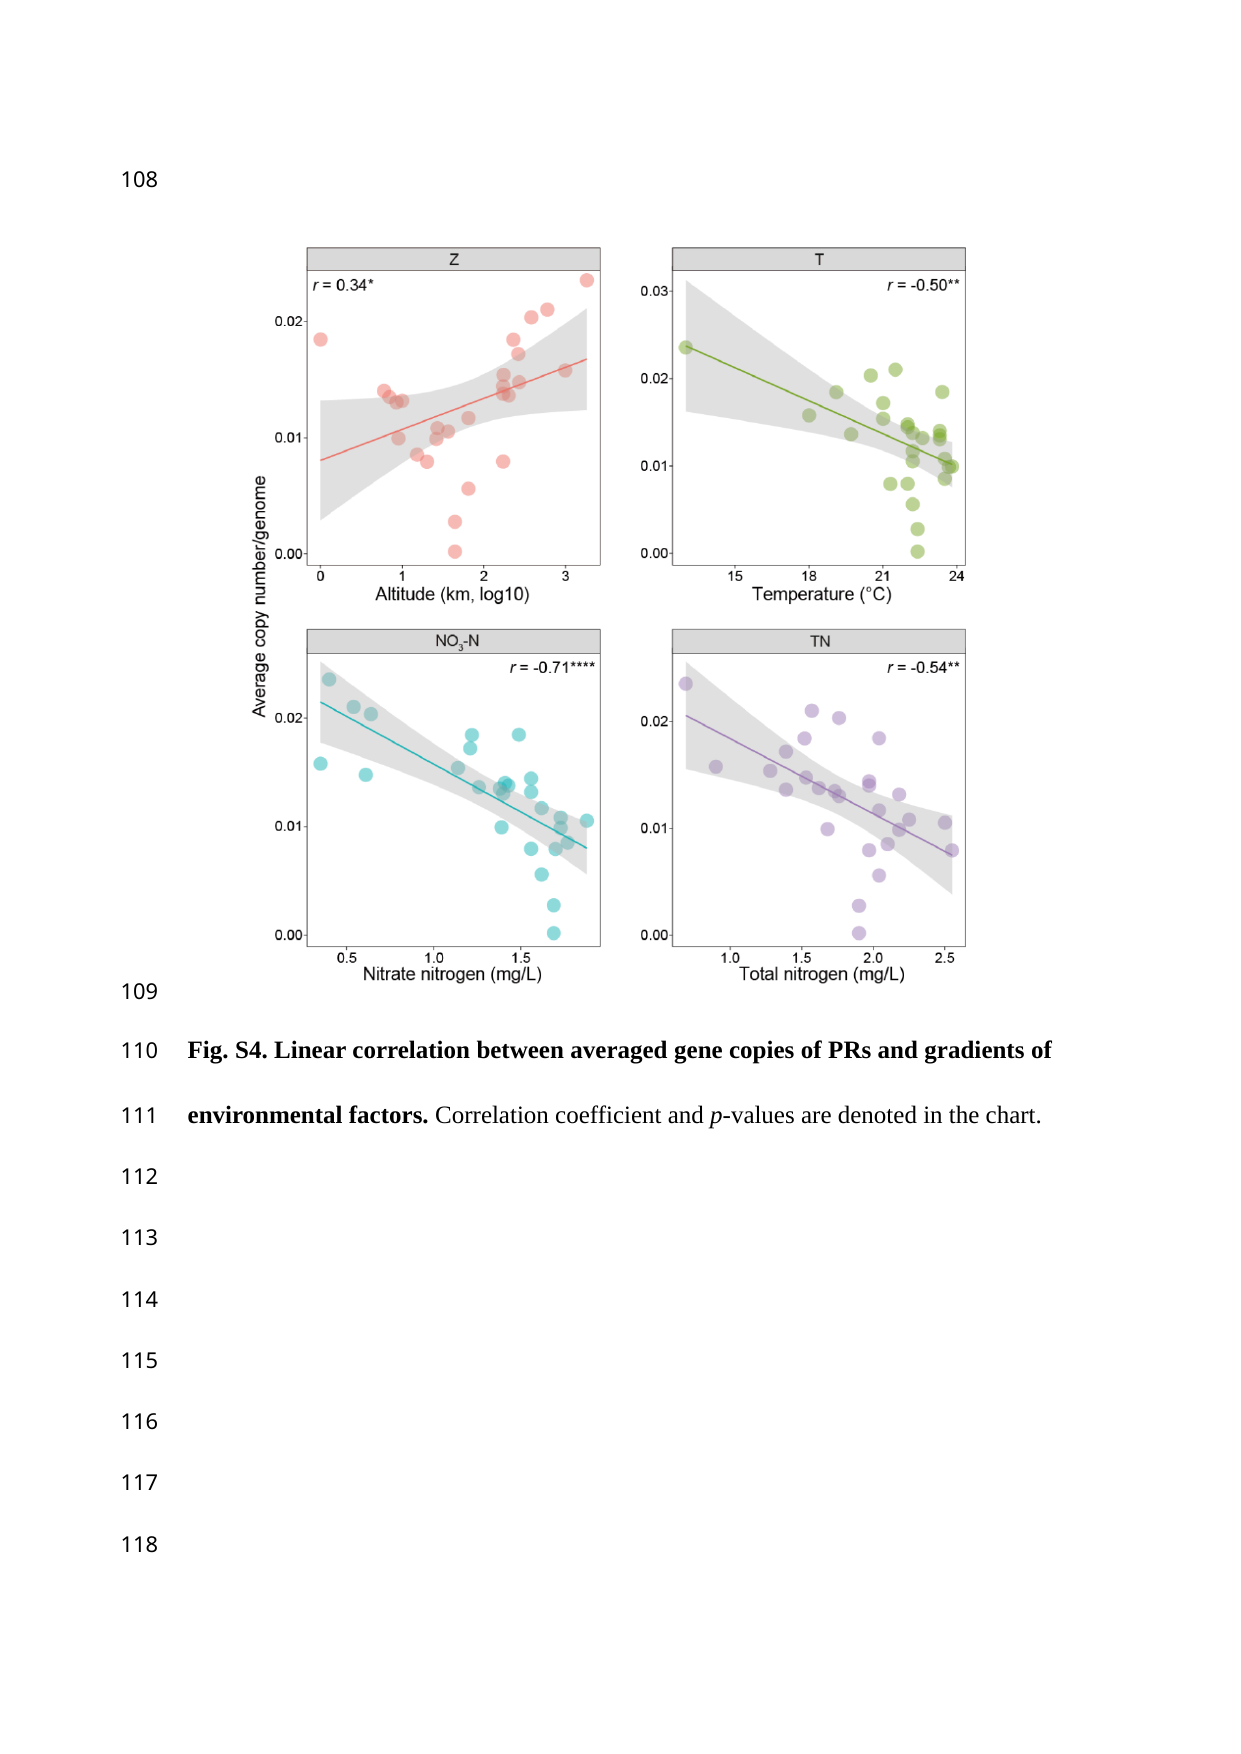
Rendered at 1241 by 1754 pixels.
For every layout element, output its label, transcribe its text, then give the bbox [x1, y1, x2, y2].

text Fig. S4. Linear correlation between averaged gene copies of PRs and gradients of environmental factors. Correlation coefficient and p-values are denoted in the chart. [187, 1033, 1053, 1131]
picture [234, 223, 1006, 1000]
